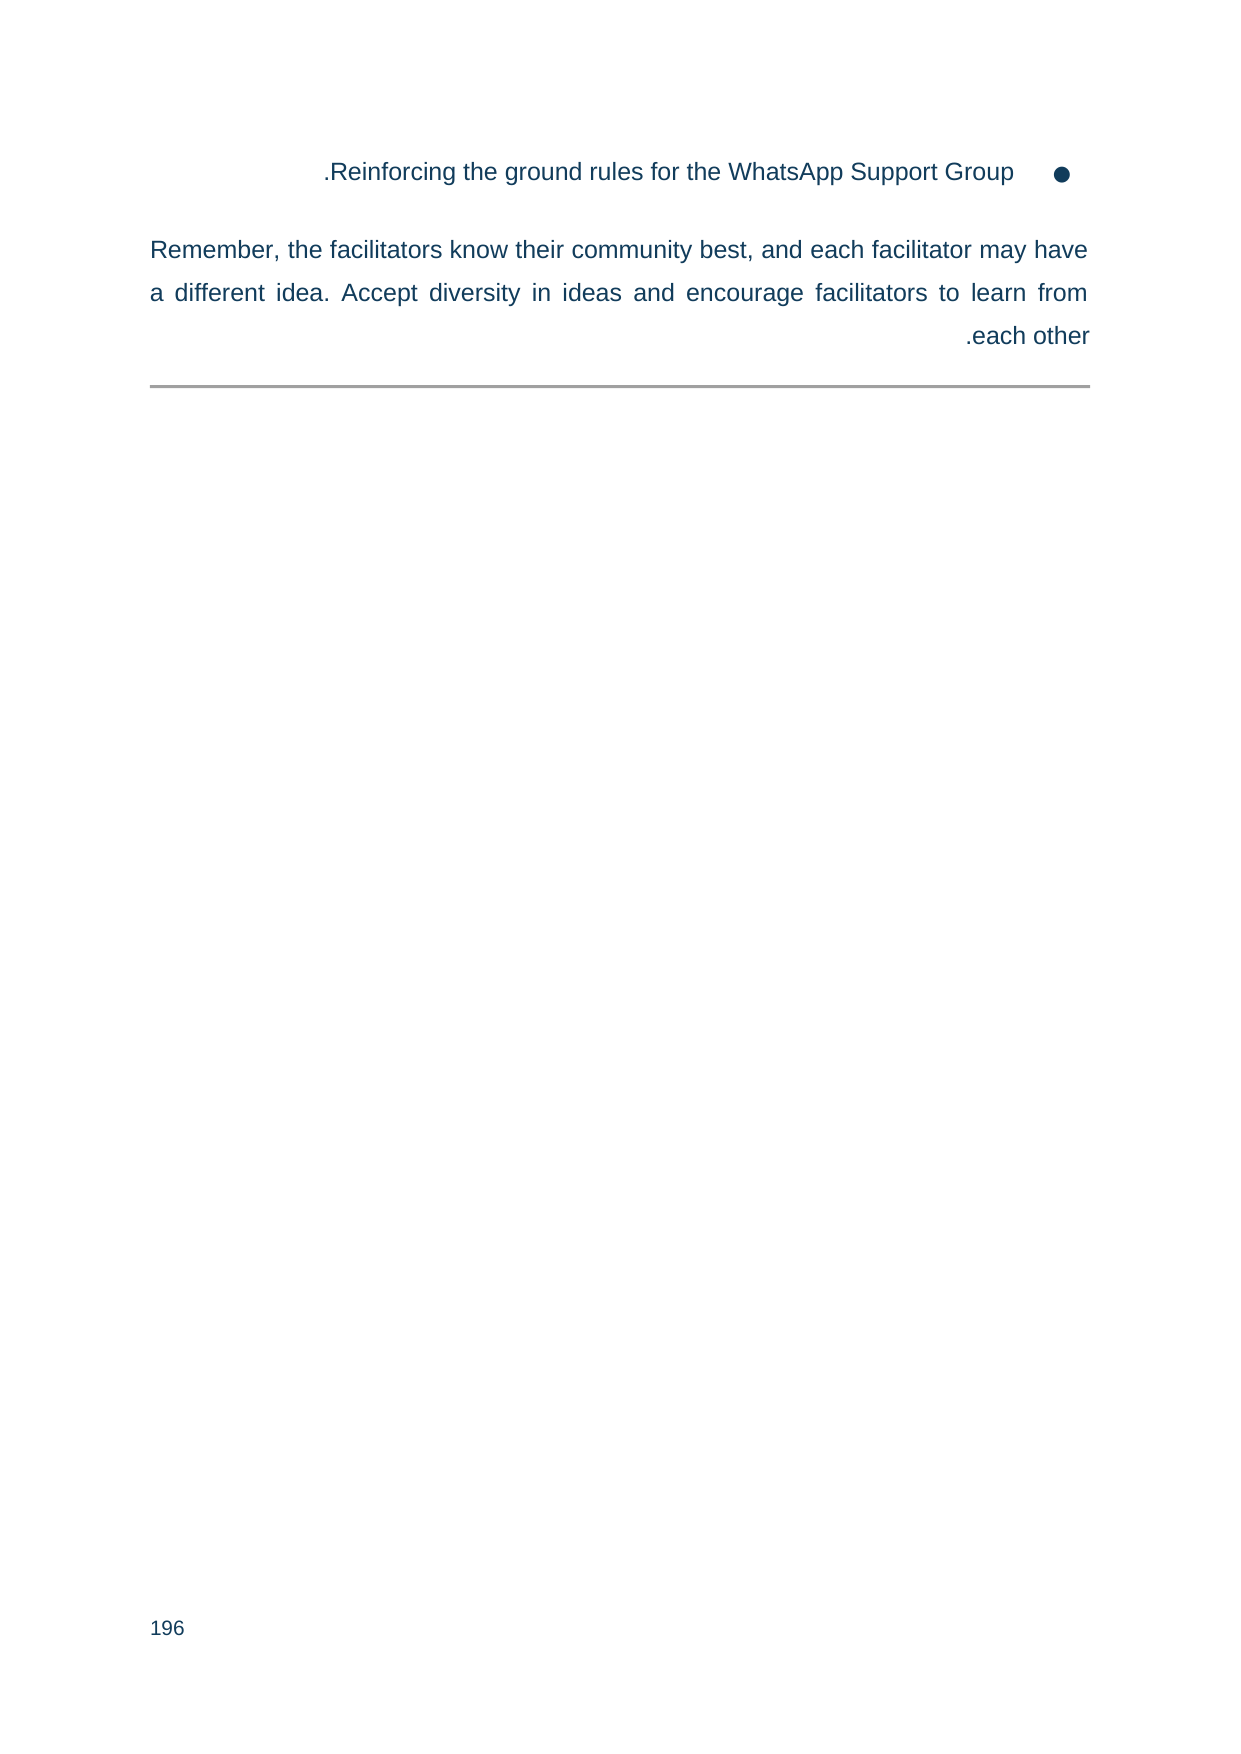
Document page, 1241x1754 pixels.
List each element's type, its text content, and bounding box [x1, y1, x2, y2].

list Reinforcing the ground rules for the WhatsApp Support Group. [150, 150, 1053, 193]
text Remember, the facilitators know their community best, and each facilitator may have a different idea. Accept diversity in ideas and encourage facilitators to learn from each other. [150, 235, 1090, 350]
